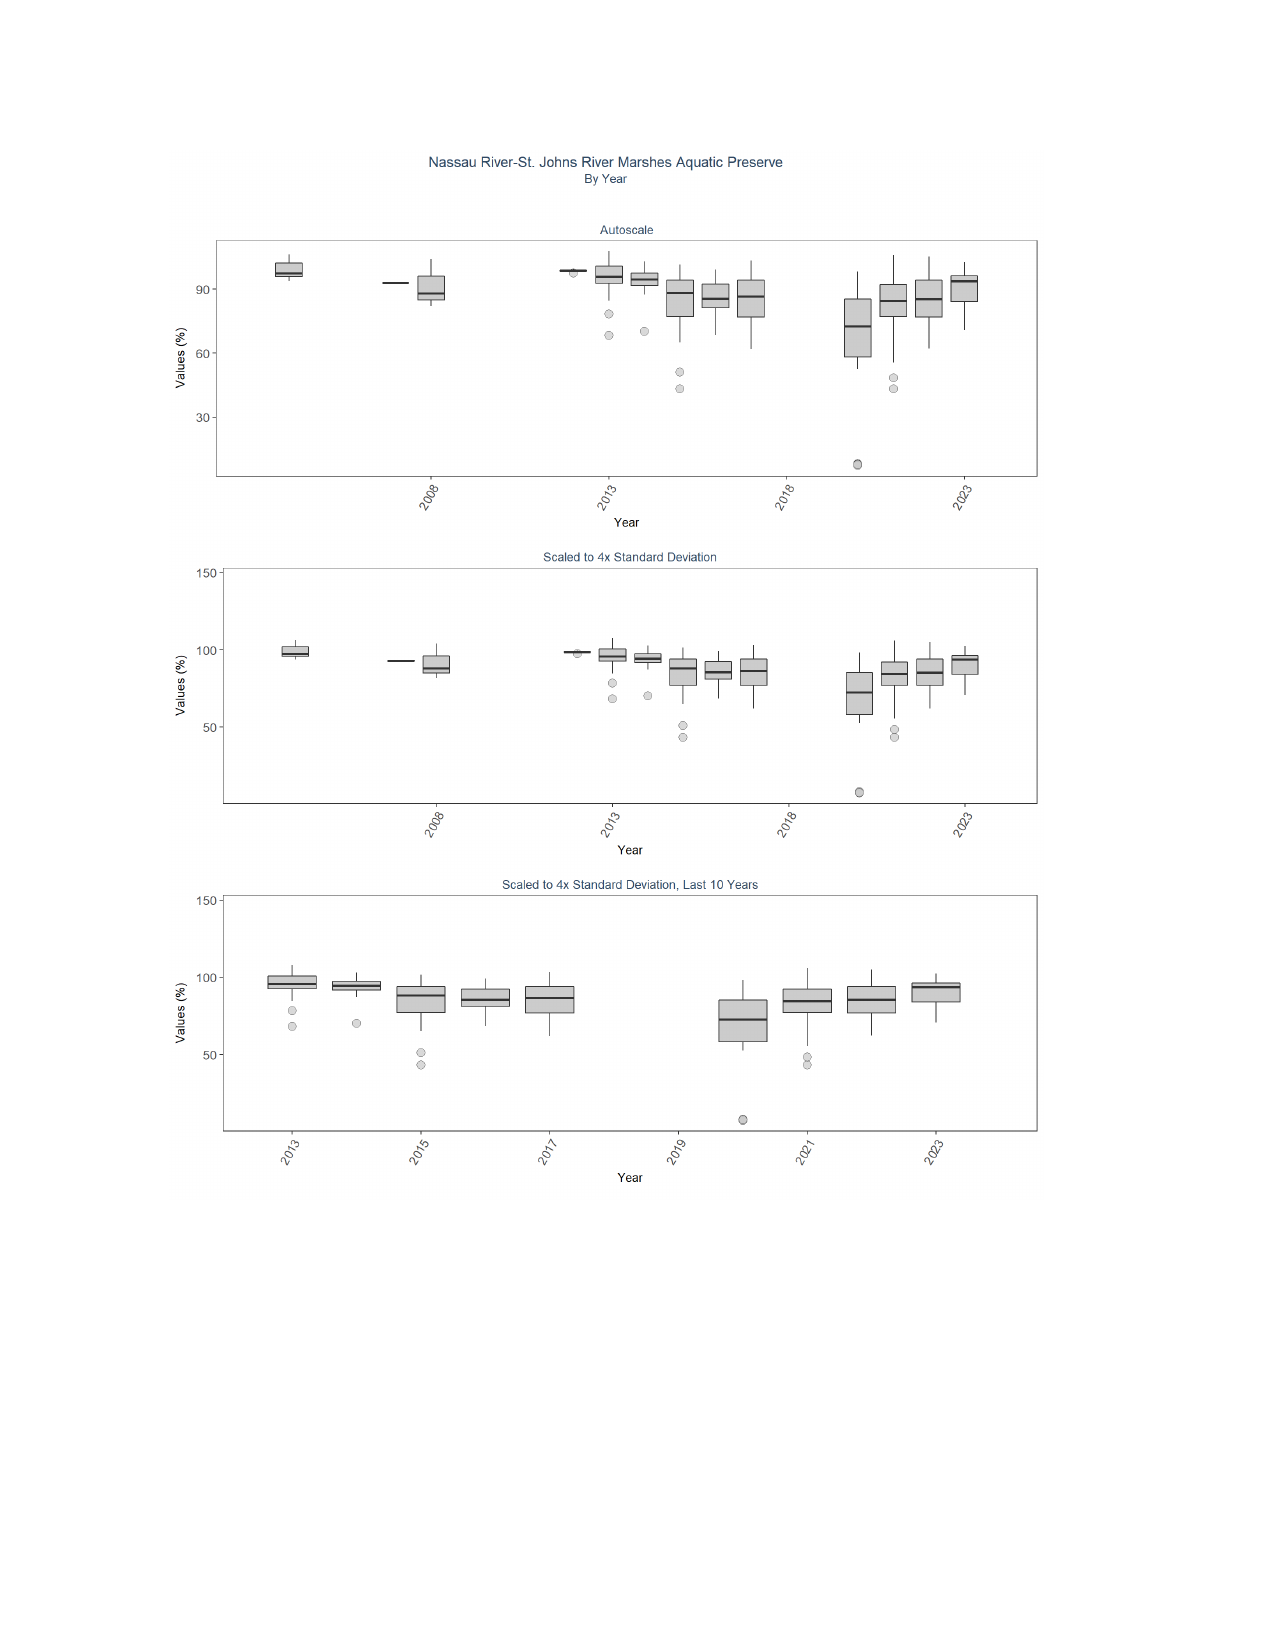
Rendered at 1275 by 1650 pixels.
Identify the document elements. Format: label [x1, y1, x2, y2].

picture [168, 150, 1044, 1200]
